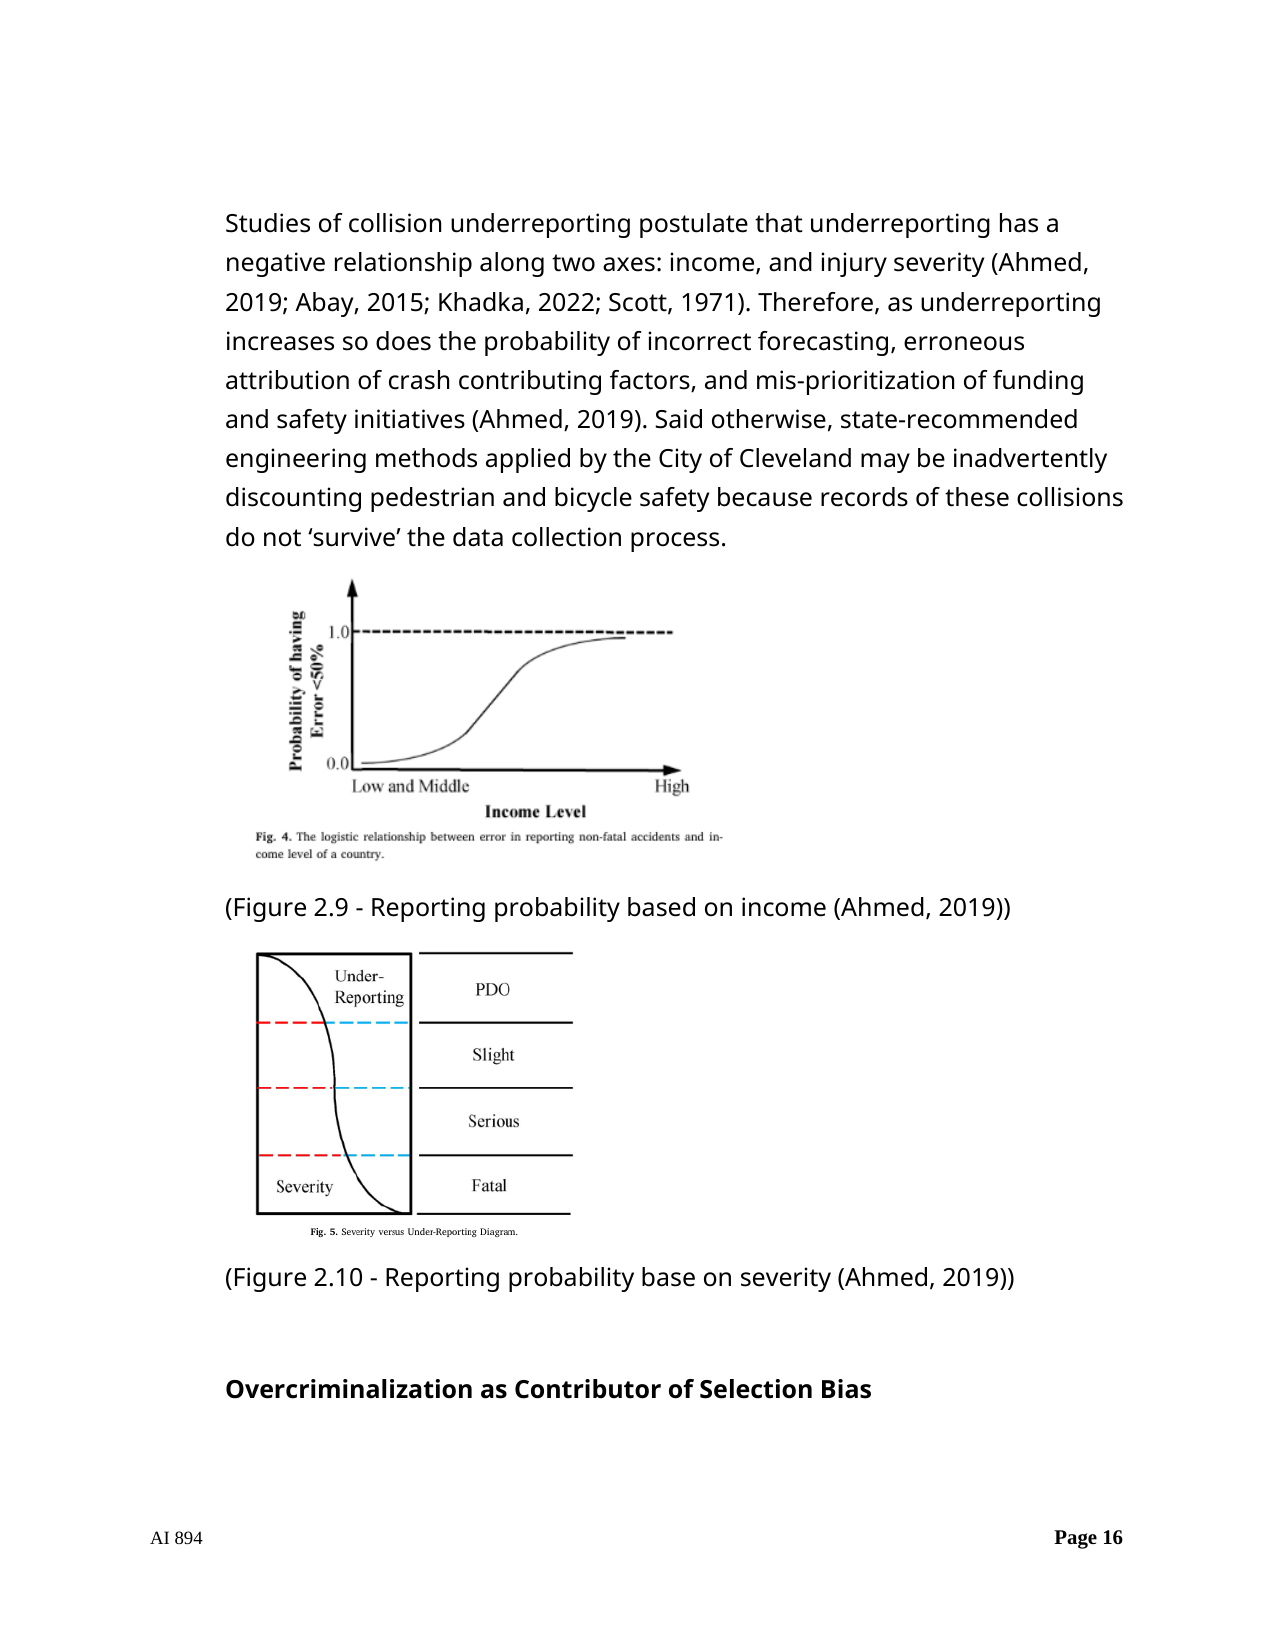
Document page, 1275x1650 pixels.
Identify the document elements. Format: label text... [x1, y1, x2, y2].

text (Figure 2.10 - Reporting probability base on severity (Ahmed, 2019)) [225, 1259, 1125, 1294]
text Studies of collision underreporting postulate that underreporting has a negative relationship along two axes: income, and injury severity (Ahmed, 2019; Abay, 2015; Khadka, 2022; Scott, 1971). Therefore, as underreporting increases so does the probability of incorrect forecasting, erroneous attribution of crash contributing factors, and mis-prioritization of funding and safety initiatives (Ahmed, 2019). Said otherwise, state-recommended engineering methods applied by the City of Cleveland may be inadvertently discounting pedestrian and bicycle safety because records of these collisions do not ‘survive’ the data collection process. [225, 206, 1125, 553]
text Overcriminalization as Contributor of Selection Bias [225, 1371, 1125, 1405]
text (Figure 2.9 - Reporting probability based on income (Ahmed, 2019)) [225, 889, 1125, 923]
